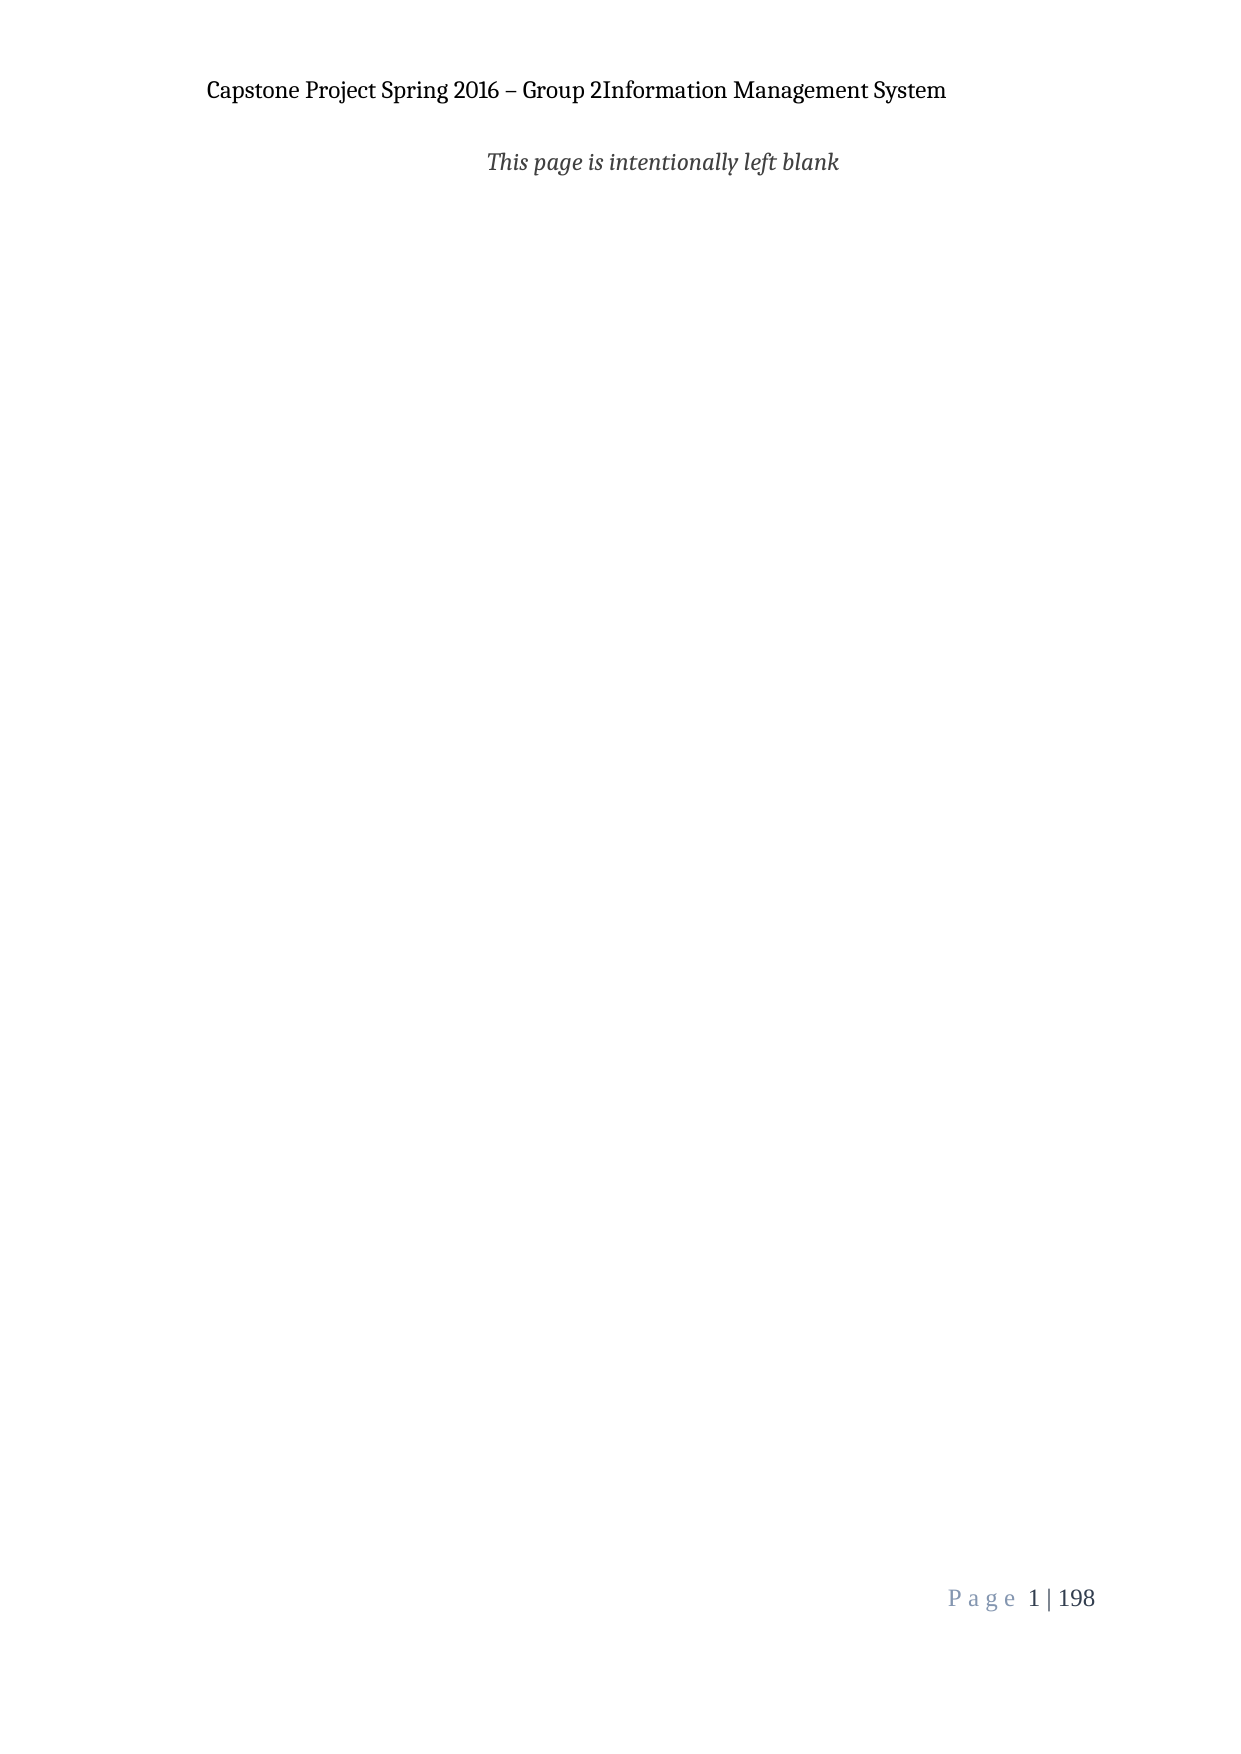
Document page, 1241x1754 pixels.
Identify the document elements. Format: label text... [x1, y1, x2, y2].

text This page is intentionally left blank [207, 148, 1122, 176]
